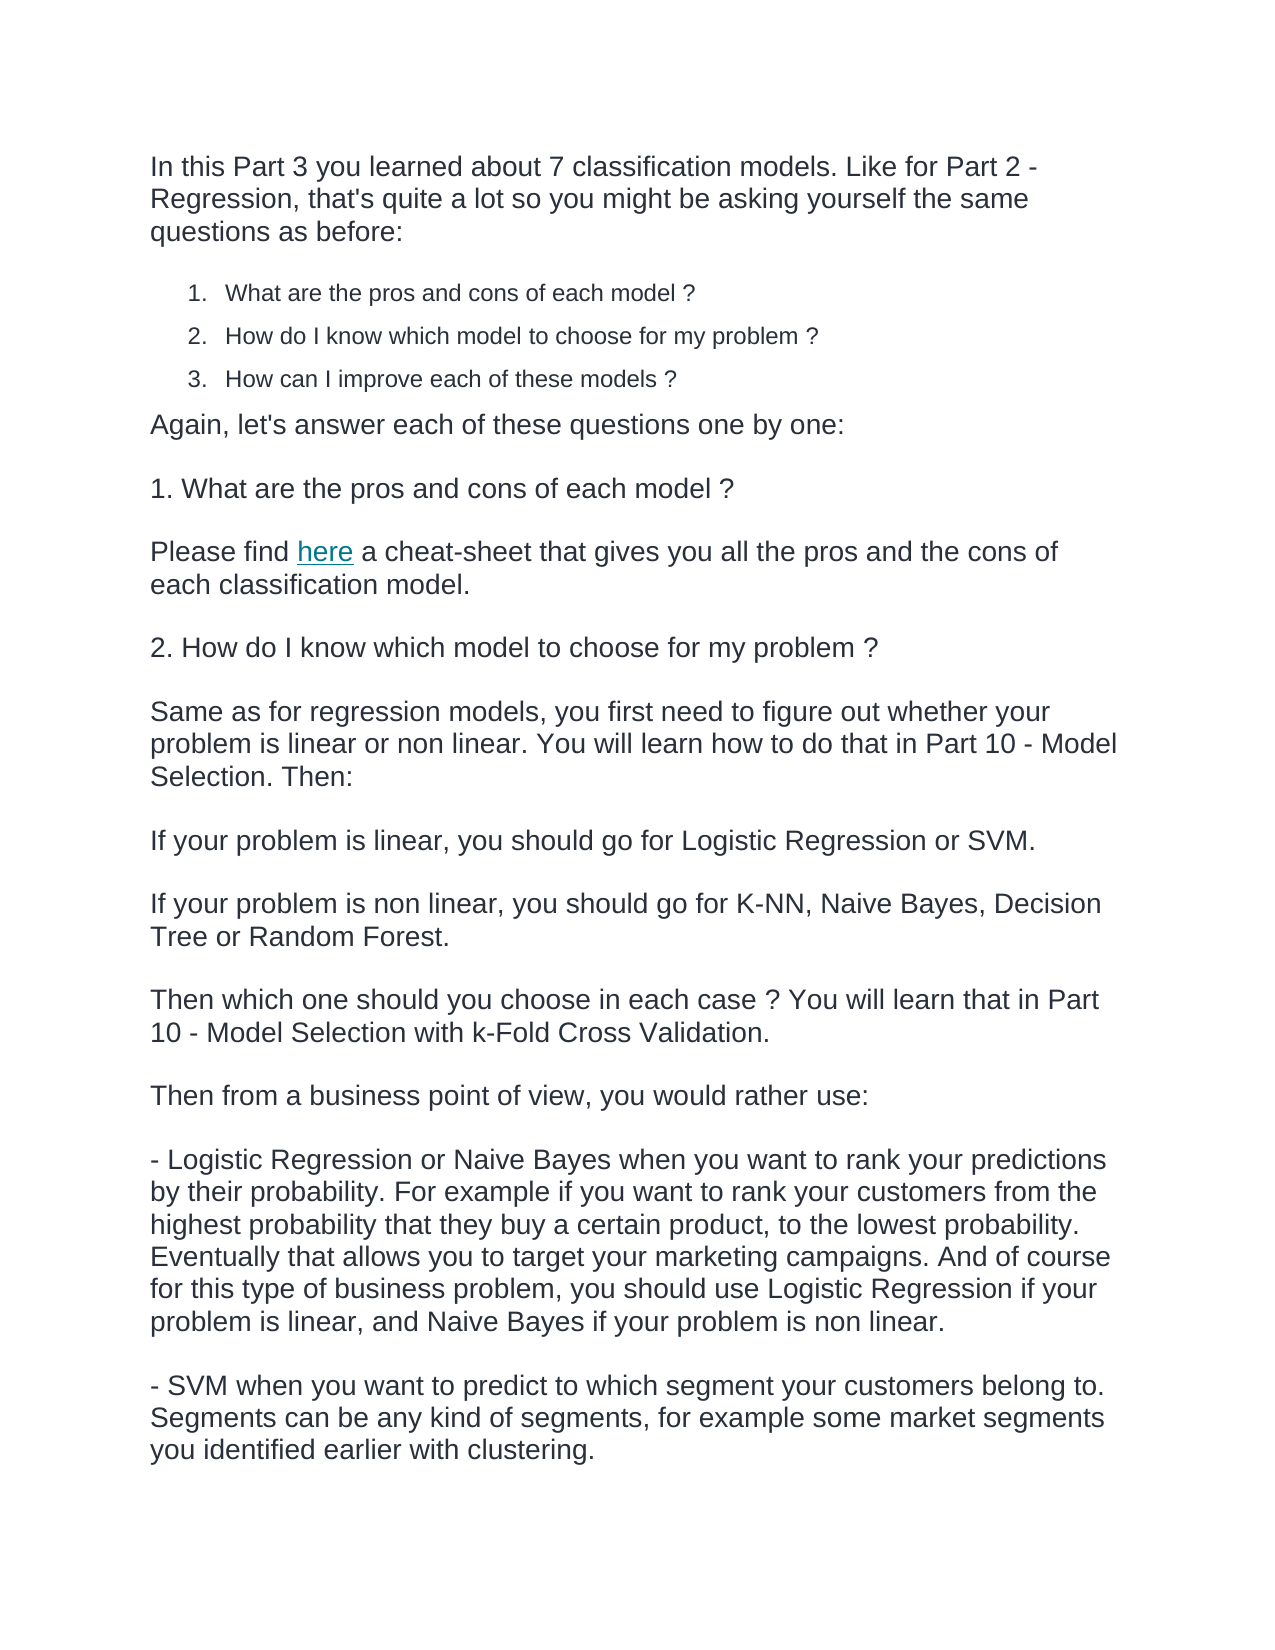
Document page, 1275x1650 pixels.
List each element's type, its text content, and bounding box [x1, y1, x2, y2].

list What are the pros and cons of each model ? [187, 278, 1125, 306]
text Again, let's answer each of these questions one by one: [150, 408, 1125, 441]
text Then which one should you choose in each case ? You will learn that in Part 10 - Model Selection with k-Fold Cross Validation. [150, 983, 1125, 1048]
list How can I improve each of these models ? [187, 365, 1125, 392]
text - SVM when you want to predict to which segment your customers belong to. Segments can be any kind of segments, for example some market segments you identified earlier with clustering. [150, 1368, 1125, 1466]
text In this Part 3 you learned about 7 classification models. Like for Part 2 - Regression, that's quite a lot so you might be asking yourself the same questions as before: [150, 150, 1125, 247]
text Please find here a cheat-sheet that gives you all the pros and the cons of each classification model. [150, 535, 1125, 600]
text 1. What are the pros and cons of each model ? [150, 472, 1125, 504]
text If your problem is linear, you should go for Logistic Regression or SVM. [150, 823, 1125, 856]
text If your problem is non linear, you should go for K-NN, Naive Bayes, Decision Tree or Random Forest. [150, 887, 1125, 952]
text Then from a business point of view, you would rather use: [150, 1079, 1125, 1112]
text Same as for regression models, you first need to figure out whether your problem is linear or non linear. You will learn how to do that in Part 10 - Model Selection. Then: [150, 695, 1125, 792]
text - Logistic Regression or Naive Bayes when you want to rank your predictions by their probability. For example if you want to rank your customers from the highest probability that they buy a certain product, to the lowest probability. Eventually that allows you to target your marketing campaigns. And of course for this type of business problem, you should use Logistic Regression if your problem is linear, and Naive Bayes if your problem is non linear. [150, 1143, 1125, 1337]
list How do I know which model to choose for my problem ? [187, 322, 1125, 349]
text 2. How do I know which model to choose for my problem ? [150, 631, 1125, 664]
